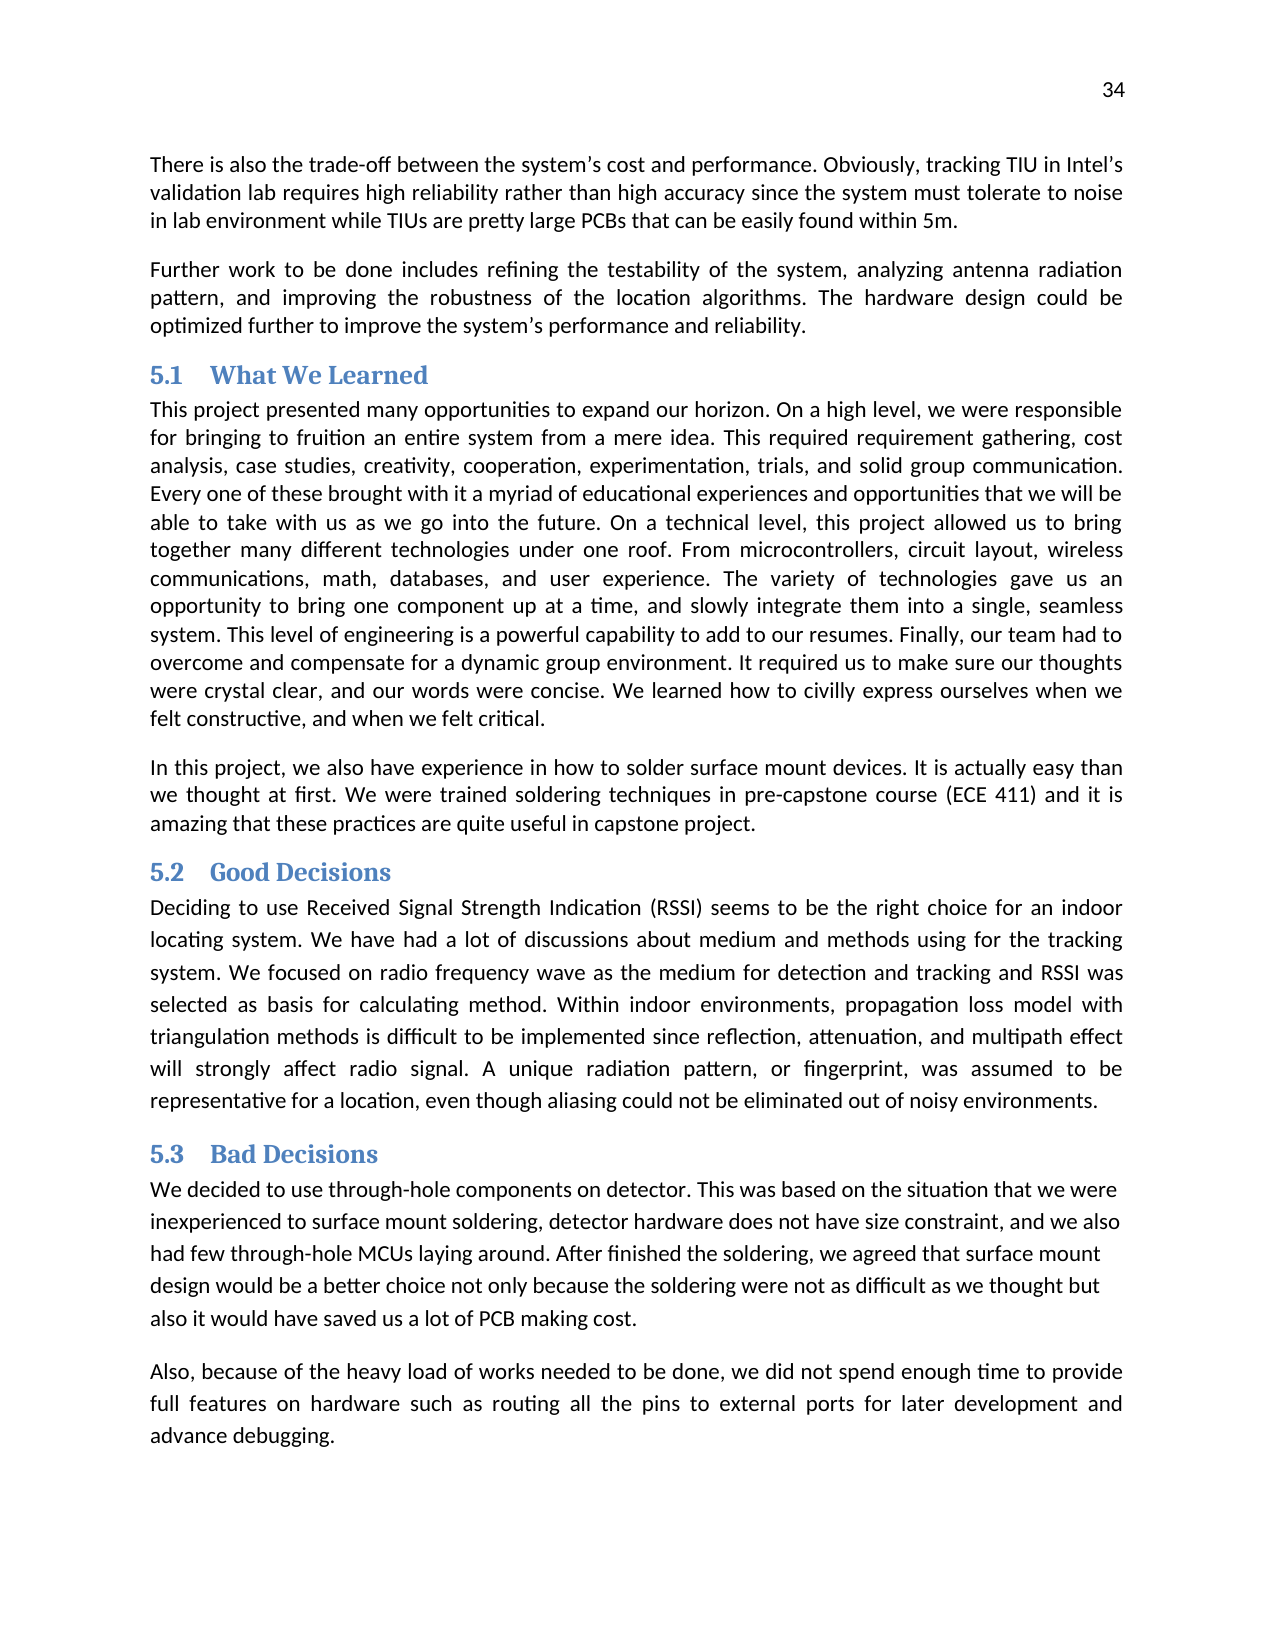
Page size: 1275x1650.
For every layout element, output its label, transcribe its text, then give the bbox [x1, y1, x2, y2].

subtitle Bad Decisions [150, 1139, 1125, 1171]
text There is also the trade-off between the system’s cost and performance. Obviously, tracking TIU in Intel’s validation lab requires high reliability rather than high accuracy since the system must tolerate to noise in lab environment while TIUs are pretty large PCBs that can be easily found within 5m. [150, 150, 1125, 234]
text Further work to be done includes refining the testability of the system, analyzing antenna radiation pattern, and improving the robustness of the location algorithms. The hardware design could be optimized further to improve the system’s performance and reliability. [150, 255, 1125, 339]
text Also, because of the heavy load of works needed to be done, we did not spend enough time to provide full features on hardware such as routing all the pins to external ports for later development and advance debugging. [150, 1357, 1125, 1449]
subtitle Good Decisions [150, 857, 1125, 889]
text Deciding to use Received Signal Strength Indication (RSSI) seems to be the right choice for an indoor locating system. We have had a lot of discussions about medium and methods using for the tracking system. We focused on radio frequency wave as the medium for detection and tracking and RSSI was selected as basis for calculating method. Within indoor environments, propagation loss model with triangulation methods is difficult to be implemented since reflection, attenuation, and multipath effect will strongly affect radio signal. A unique radiation pattern, or fingerprint, was assumed to be representative for a location, even though aliasing could not be eliminated out of noisy environments. [150, 893, 1125, 1114]
text In this project, we also have experience in how to solder surface mount devices. It is actually easy than we thought at first. We were trained soldering techniques in pre-capstone course (ECE 411) and it is amazing that these practices are quite useful in capstone project. [150, 753, 1125, 837]
text This project presented many opportunities to expand our horizon. On a high level, we were responsible for bringing to fruition an entire system from a mere idea. This required requirement gathering, cost analysis, case studies, creativity, cooperation, experimentation, trials, and solid group communication. Every one of these brought with it a myriad of educational experiences and opportunities that we will be able to take with us as we go into the future. On a technical level, this project allowed us to bring together many different technologies under one roof. From microcontrollers, circuit layout, wireless communications, math, databases, and user experience. The variety of technologies gave us an opportunity to bring one component up at a time, and slowly integrate them into a single, seamless system. This level of engineering is a powerful capability to add to our resumes. Finally, our team had to overcome and compensate for a dynamic group environment. It required us to make sure our thoughts were crystal clear, and our words were concise. We learned how to civilly express ourselves when we felt constructive, and when we felt critical. [150, 396, 1125, 732]
text We decided to use through-hole components on detector. This was based on the situation that we were inexperienced to surface mount soldering, detector hardware does not have size constraint, and we also had few through-hole MCUs laying around. After finished the soldering, we agreed that surface mount design would be a better choice not only because the soldering were not as difficult as we thought but also it would have saved us a lot of PCB making cost. [150, 1175, 1125, 1332]
subtitle What We Learned [150, 360, 1125, 391]
